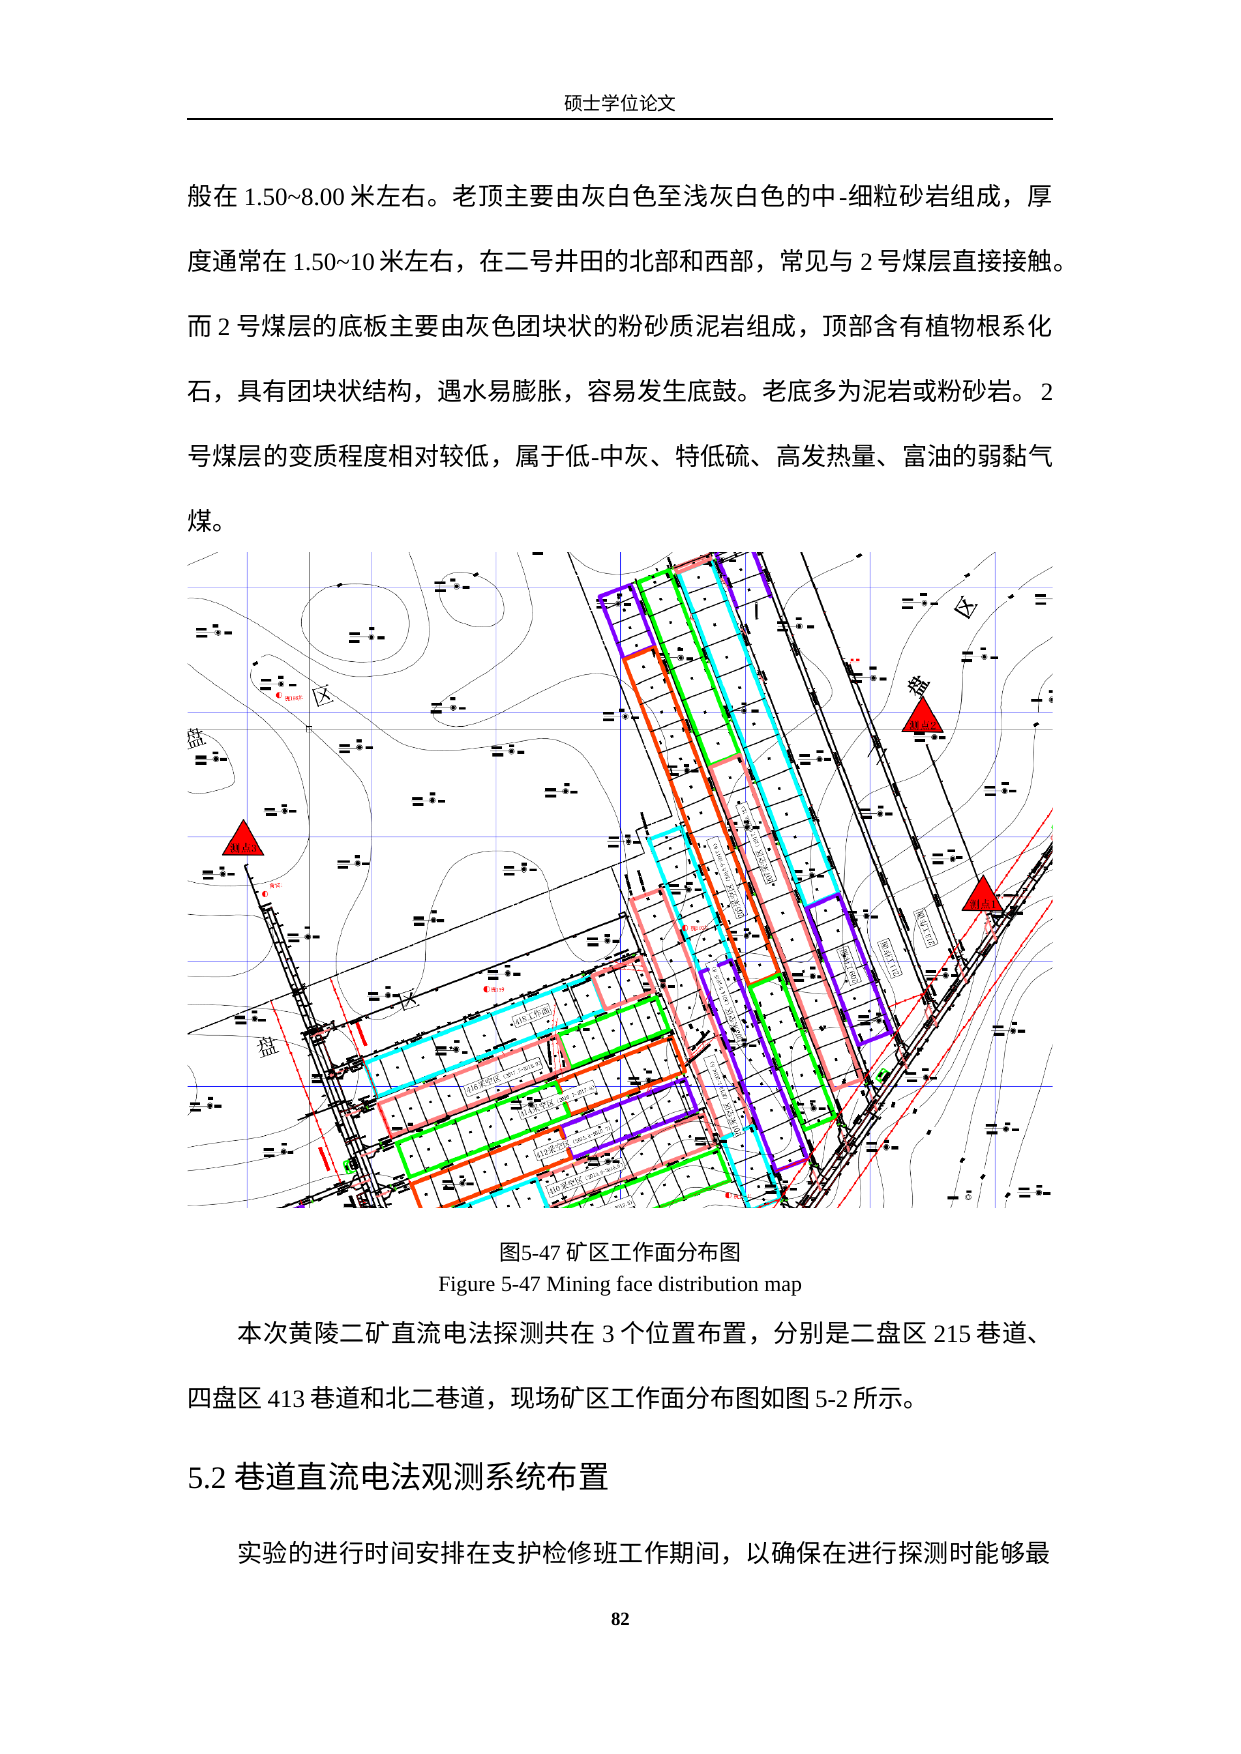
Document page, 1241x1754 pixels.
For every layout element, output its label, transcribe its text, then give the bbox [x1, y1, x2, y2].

text 本次黄陵二矿直流电法探测共在3个位置布置，分别是二盘区215巷道、四盘区413巷道和北二巷道，现场矿区工作面分布图如图5-2所示。 [187, 1299, 1053, 1429]
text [187, 1519, 1053, 1584]
list 巷道直流电法观测系统布置（Layout of Observation System of Roadway DC Method） [187, 1442, 1053, 1507]
picture [187, 552, 1053, 1208]
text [187, 162, 1053, 552]
